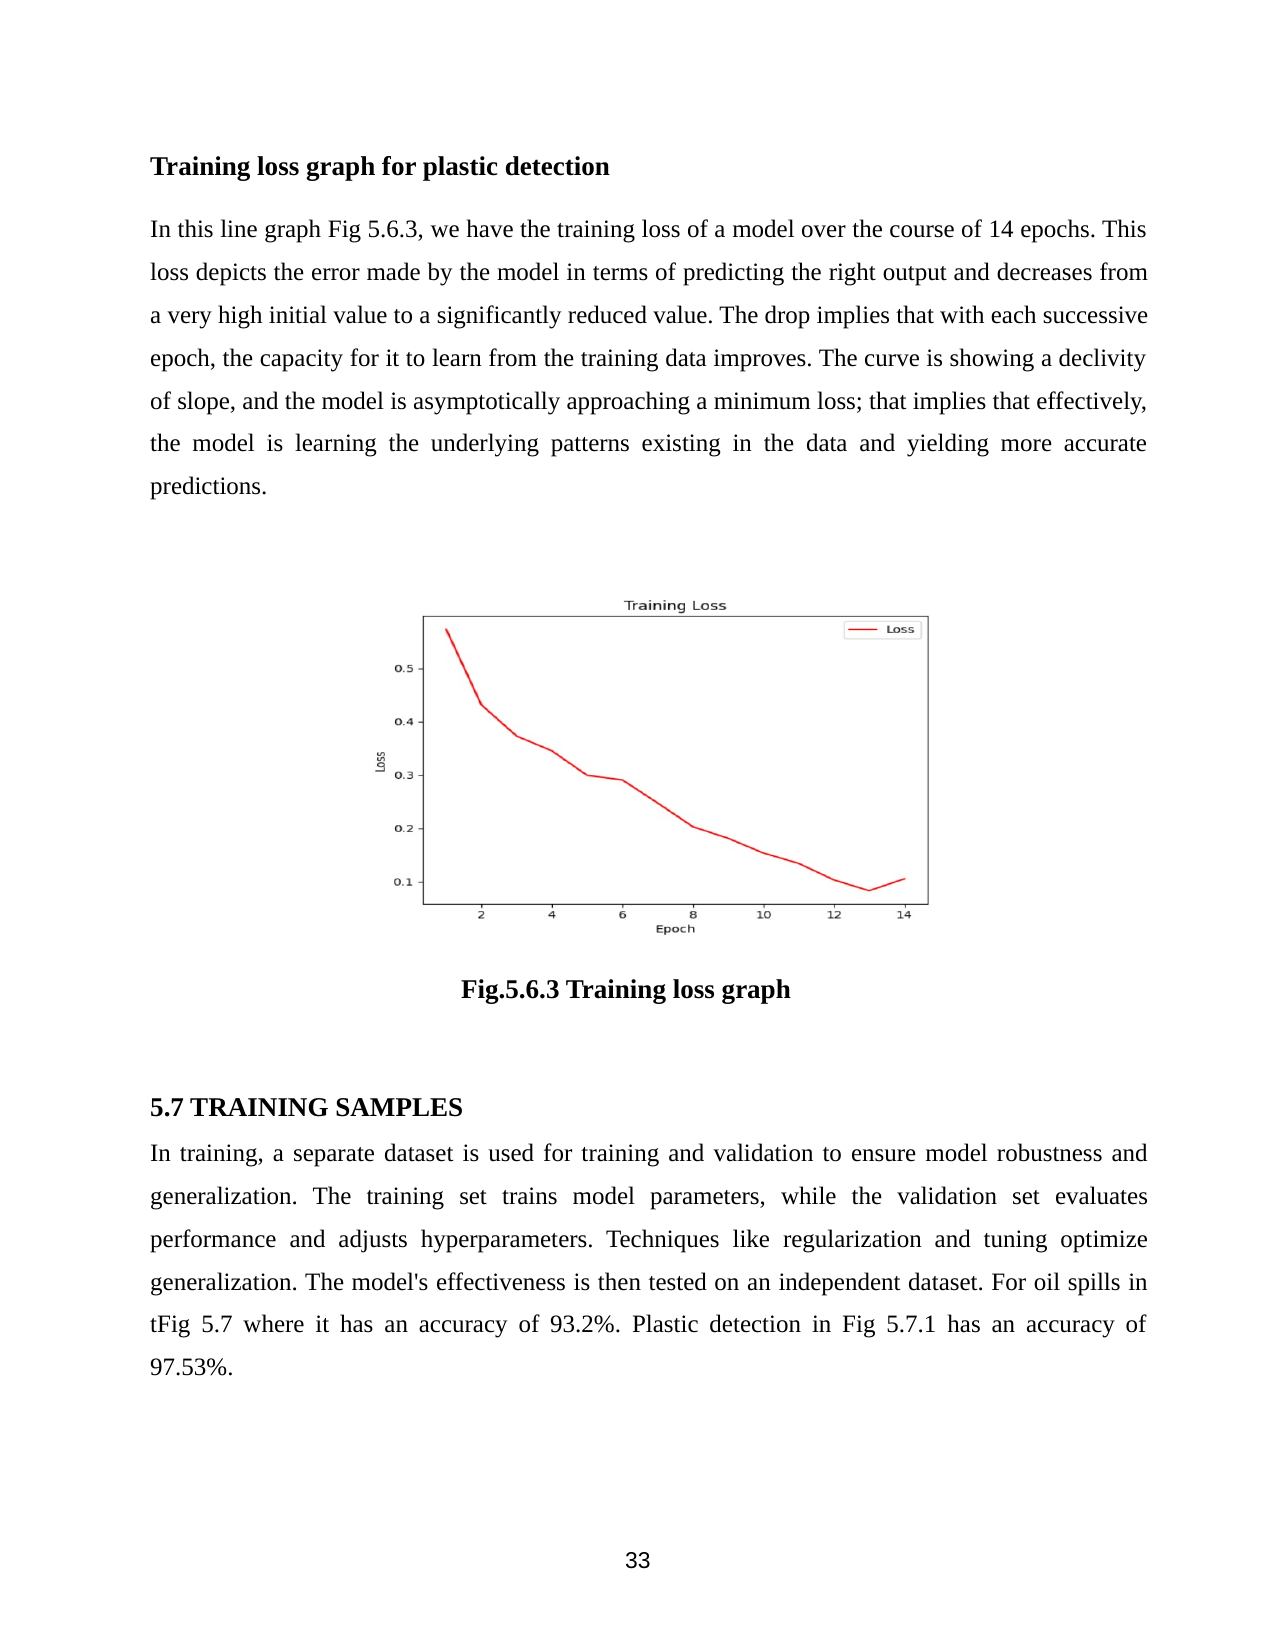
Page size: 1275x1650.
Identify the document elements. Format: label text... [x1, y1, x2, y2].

text Fig.5.6.3 Training loss graph [150, 973, 1149, 1004]
subtitle Training loss graph for plastic detection [150, 150, 1149, 181]
text In training, a separate dataset is used for training and validation to ensure model robustness and generalization. The training set trains model parameters, while the validation set evaluates performance and adjusts hyperparameters. Techniques like regularization and tuning optimize generalization. The model's effectiveness is then tested on an independent dataset. For oil spills in tFig 5.7 where it has an accuracy of 93.2%. Plastic detection in Fig 5.7.1 has an accuracy of 97.53%. [150, 1138, 1149, 1381]
picture [366, 594, 938, 942]
text In this line graph Fig 5.6.3, we have the training loss of a model over the course of 14 epochs. This loss depicts the error made by the model in terms of predicting the right output and decreases from a very high initial value to a significantly reduced value. The drop implies that with each successive epoch, the capacity for it to learn from the training data improves. The curve is showing a declivity of slope, and the model is asymptotically approaching a minimum loss; that implies that effectively, the model is learning the underlying patterns existing in the data and yielding more accurate predictions. [150, 214, 1149, 500]
text 5.7 TRAINING SAMPLES [150, 1091, 1155, 1123]
